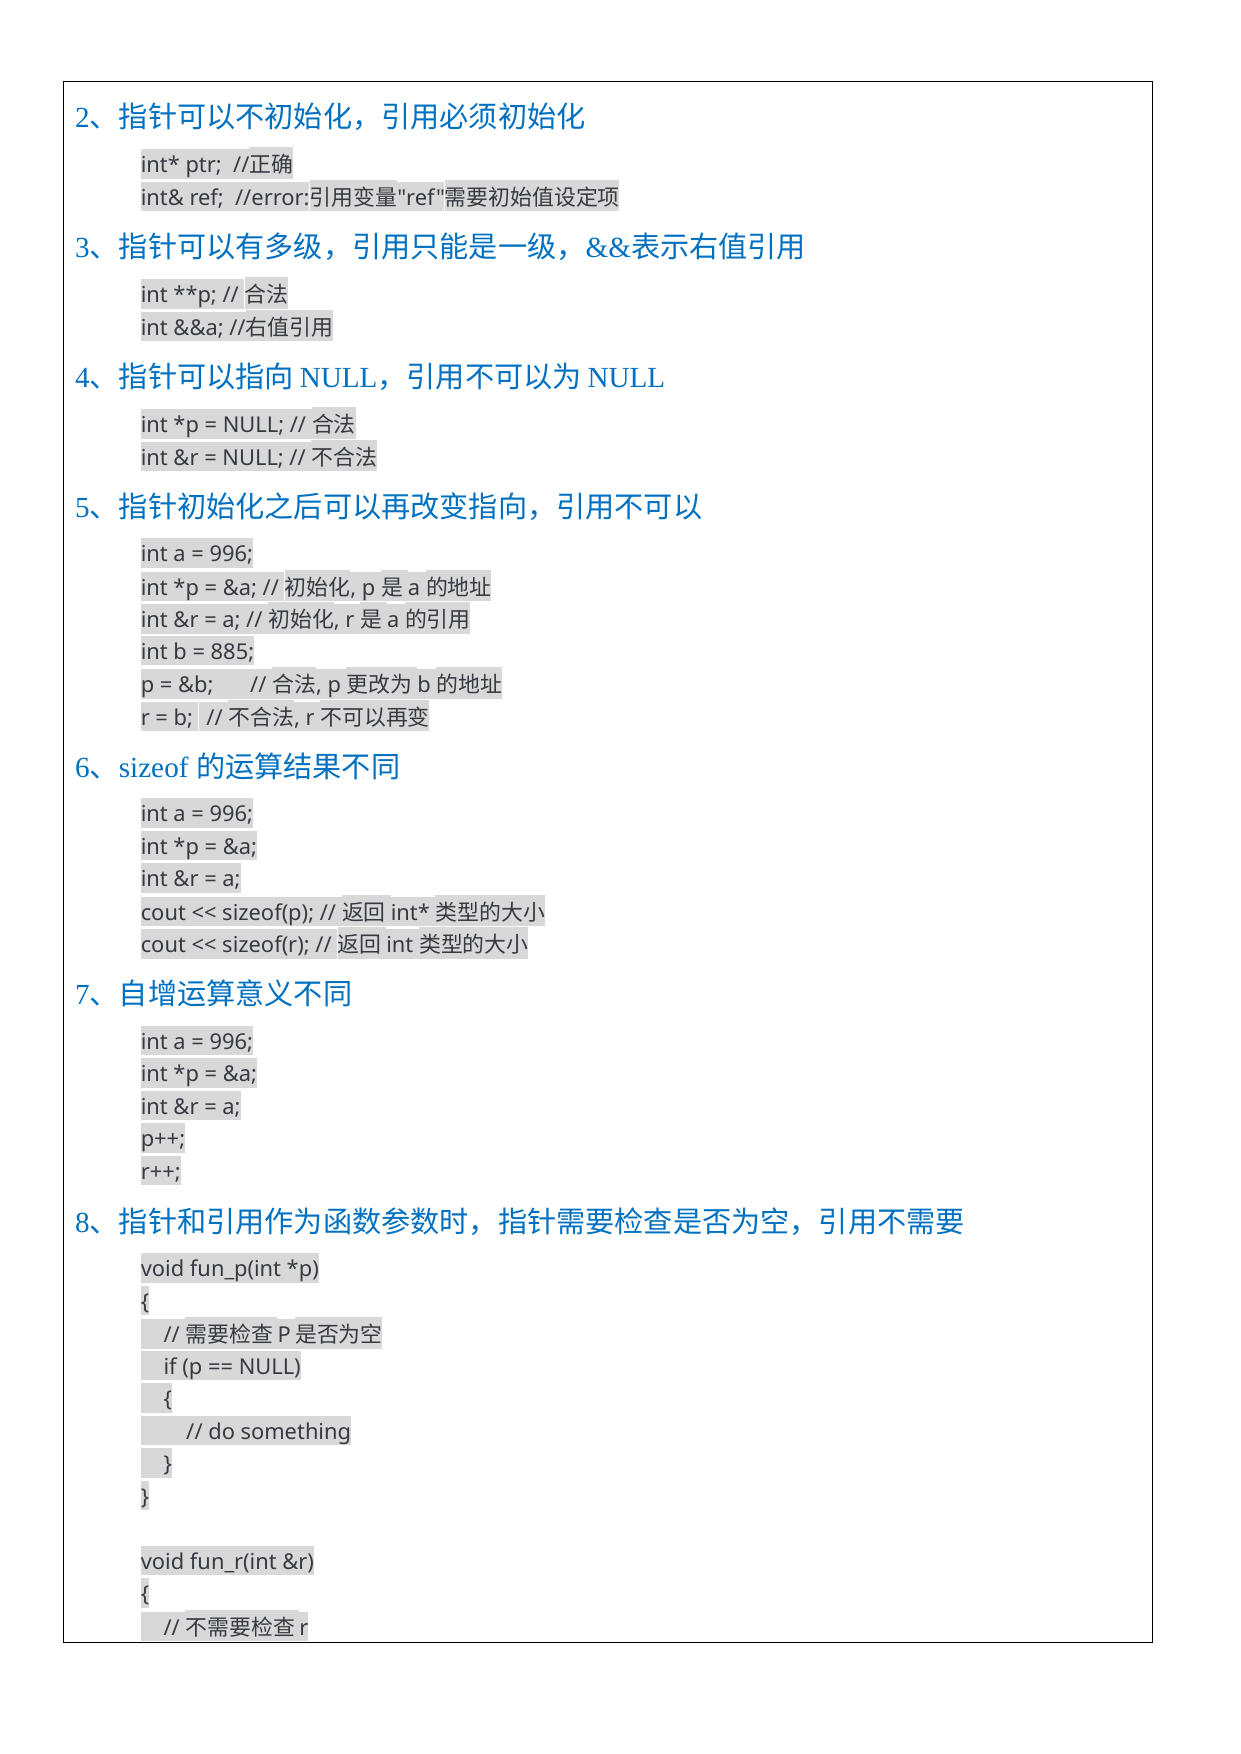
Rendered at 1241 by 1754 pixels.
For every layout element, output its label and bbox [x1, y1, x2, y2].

table_cell [64, 82, 1152, 1642]
